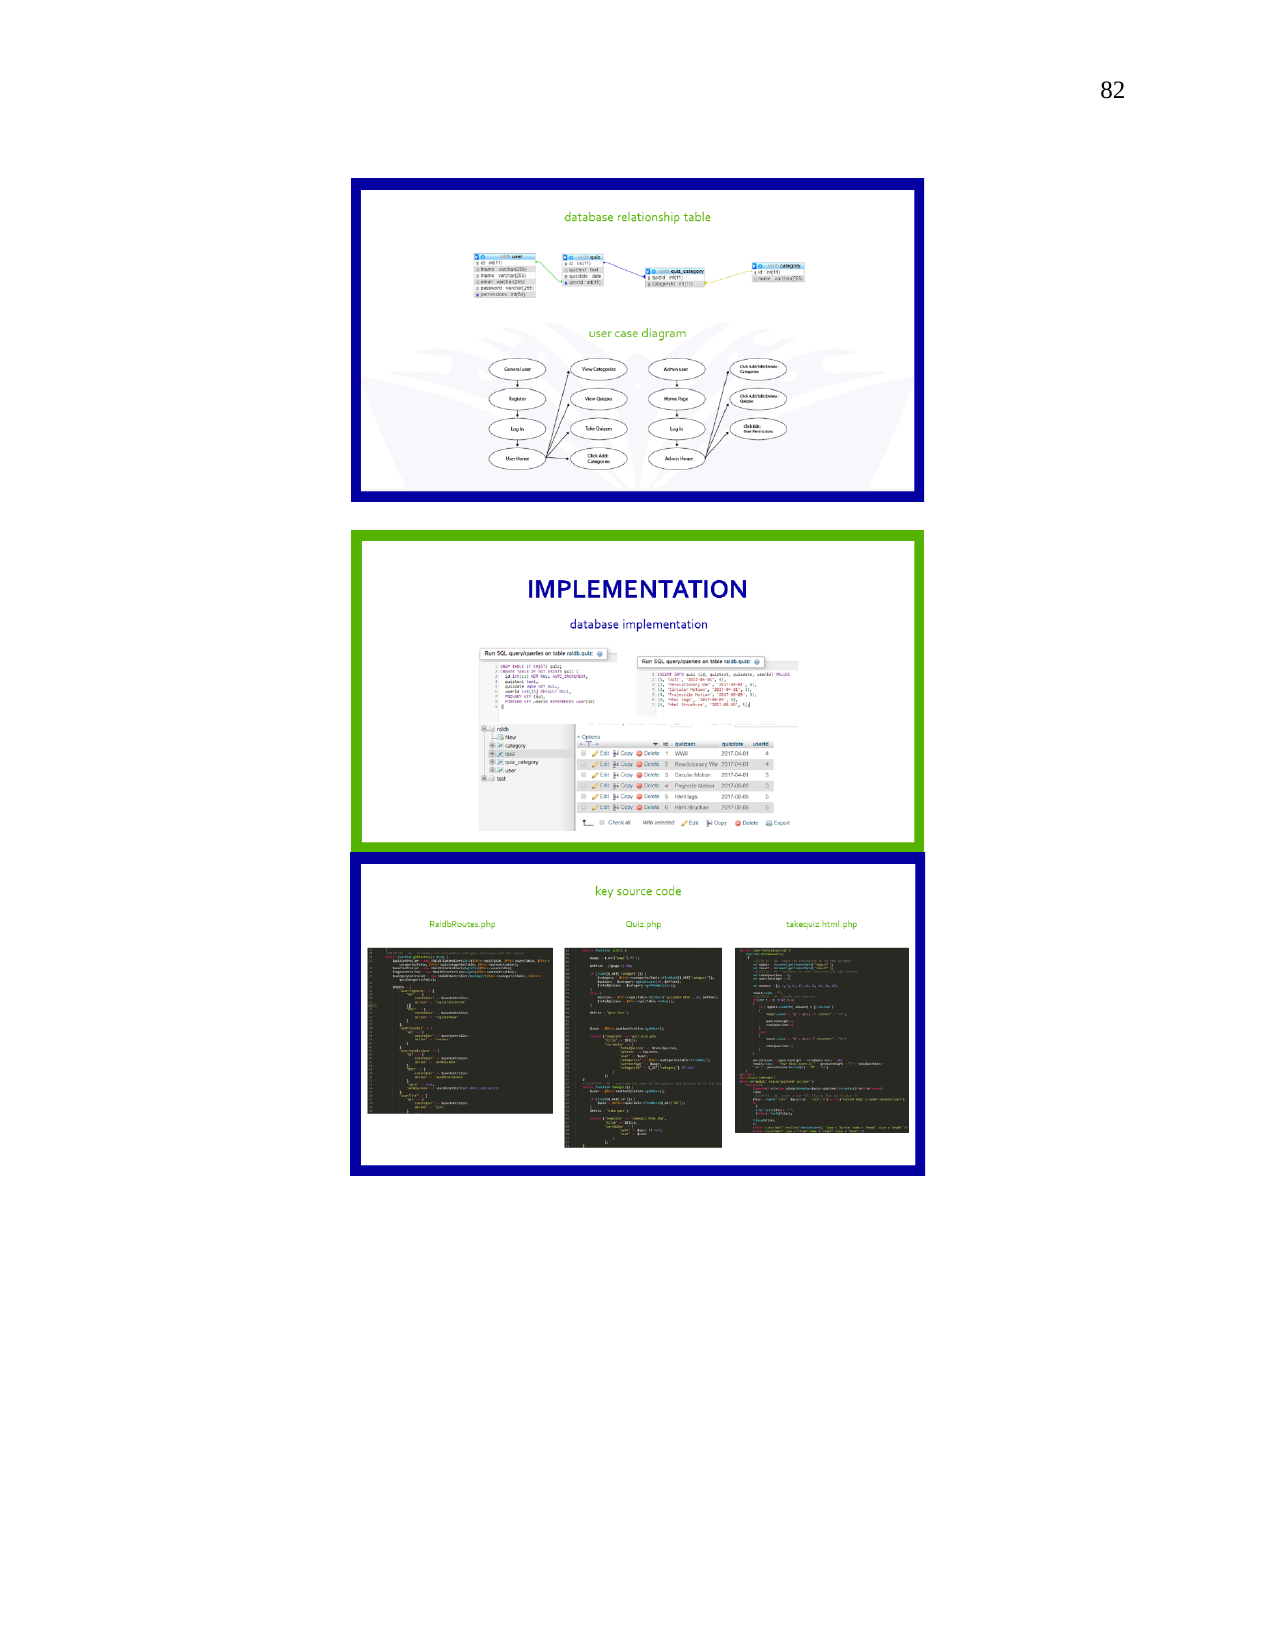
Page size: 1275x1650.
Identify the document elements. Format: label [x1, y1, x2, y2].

picture [351, 178, 925, 502]
picture [350, 530, 926, 1176]
